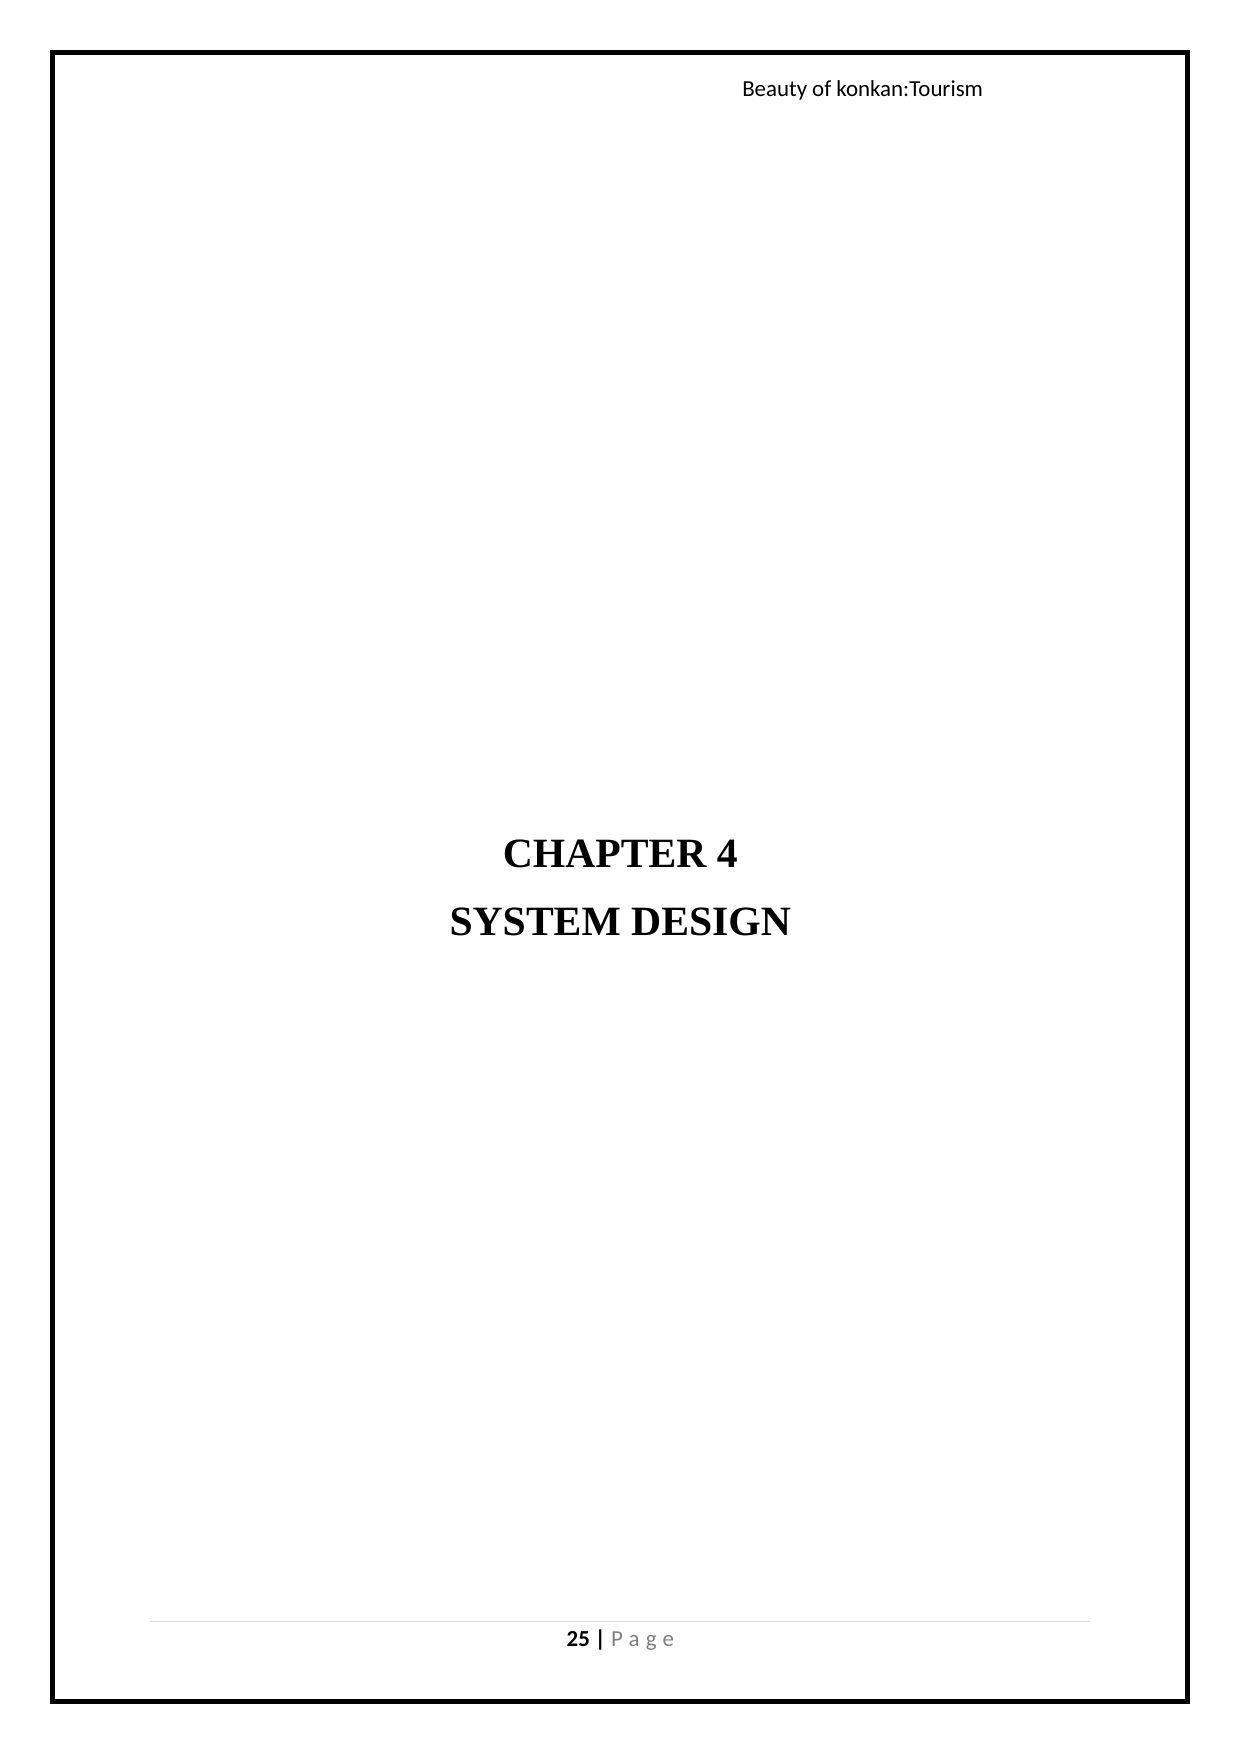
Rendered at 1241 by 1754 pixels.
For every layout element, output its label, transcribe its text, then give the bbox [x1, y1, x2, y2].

text CHAPTER 4 [150, 828, 1090, 876]
text SYSTEM DESIGN [150, 897, 1090, 945]
